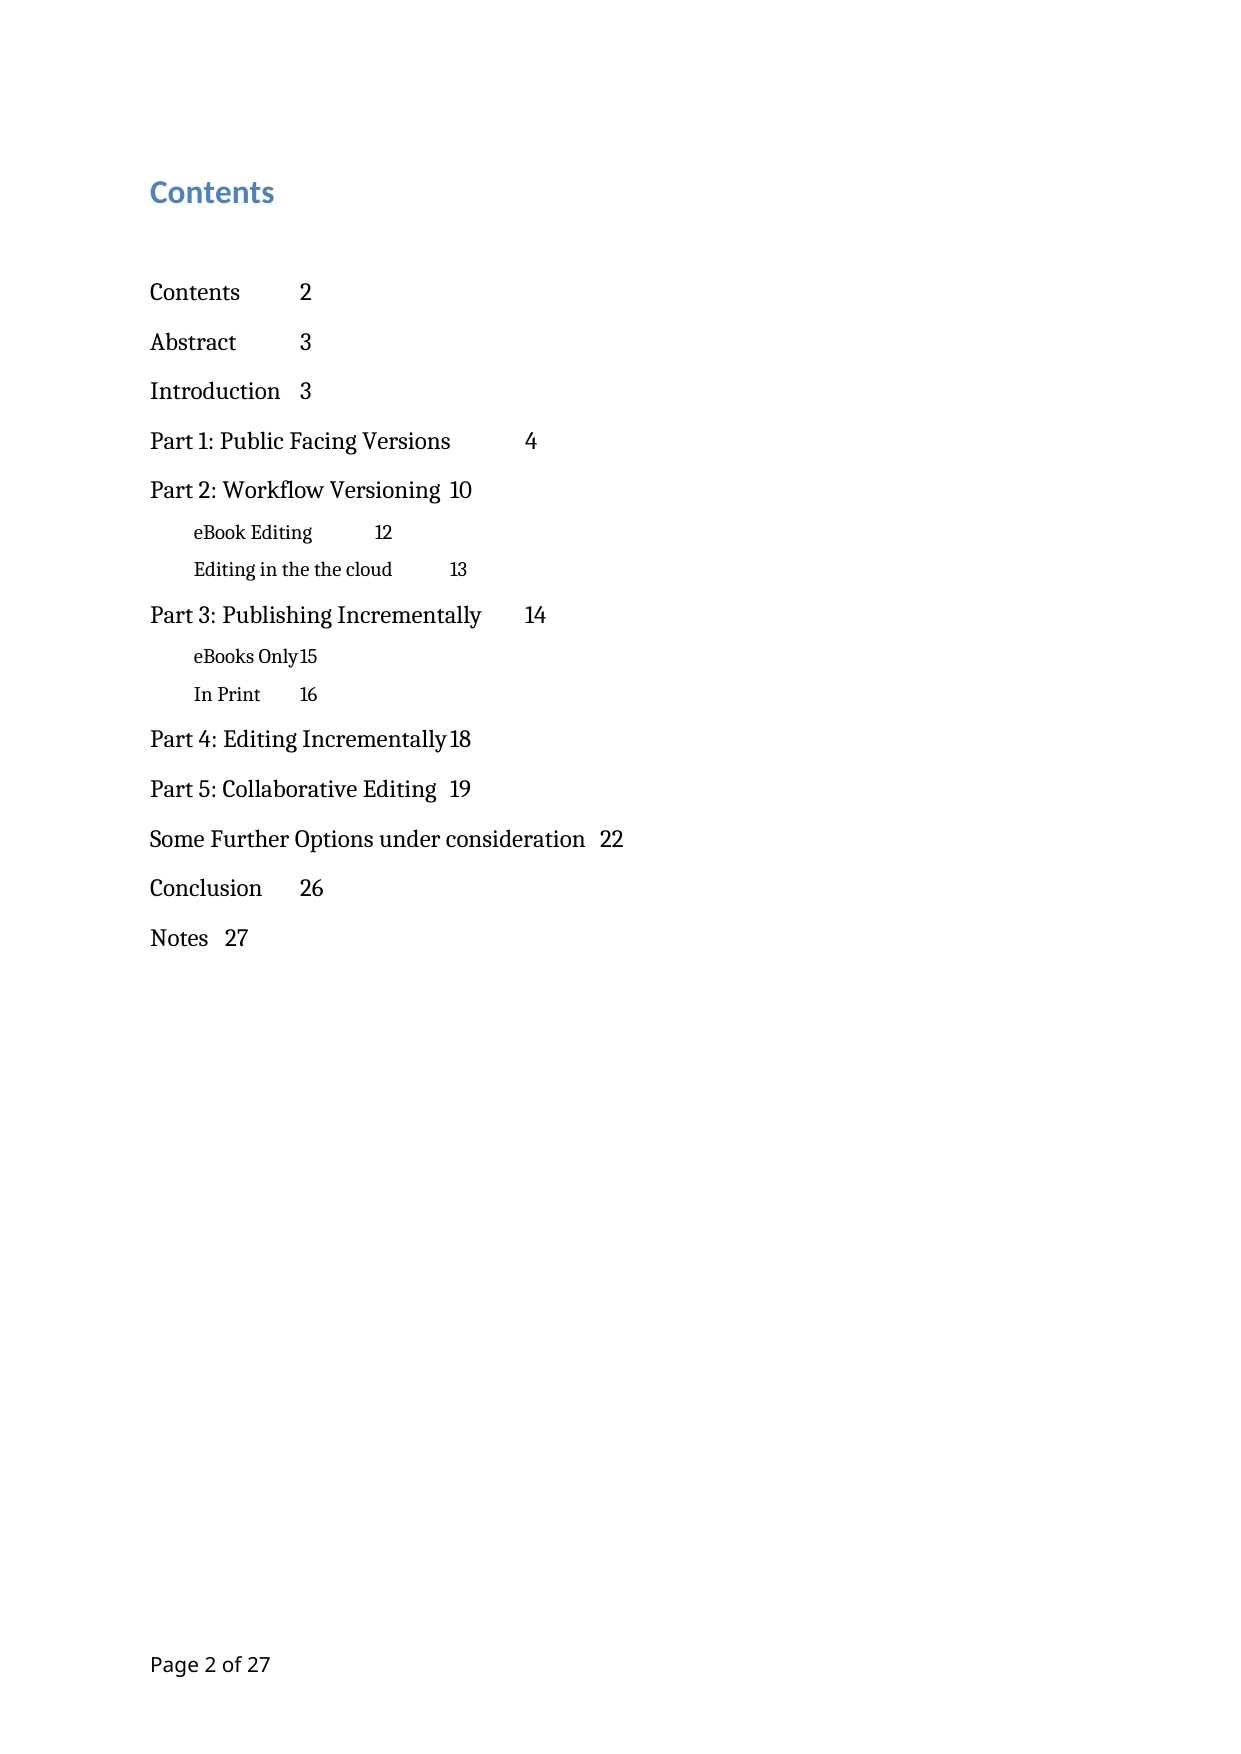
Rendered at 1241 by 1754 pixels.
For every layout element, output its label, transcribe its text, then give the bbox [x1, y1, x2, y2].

subtitle Contents [150, 171, 1090, 212]
text In Print 16 [162, 688, 1090, 704]
text Conclusion 26 [150, 874, 1090, 903]
text Part 4: Editing Incrementally 18 [150, 725, 1090, 754]
text Editing in the the cloud 13 [162, 563, 1090, 580]
text Part 2: Workflow Versioning 10 [150, 476, 1090, 505]
text Part 5: Collaborative Editing 19 [150, 775, 1090, 804]
text Part 3: Publishing Incrementally 14 [150, 601, 1090, 629]
text Some Further Options under consideration 22 [150, 824, 1090, 853]
text eBooks Only 15 [162, 650, 1090, 667]
text Part 1: Public Facing Versions 4 [150, 427, 1090, 455]
text eBook Editing 12 [162, 526, 1090, 542]
text Contents 2 [150, 278, 1090, 307]
text Notes 27 [150, 924, 1090, 952]
text Abstract 3 [150, 327, 1090, 356]
text Introduction 3 [150, 377, 1090, 406]
